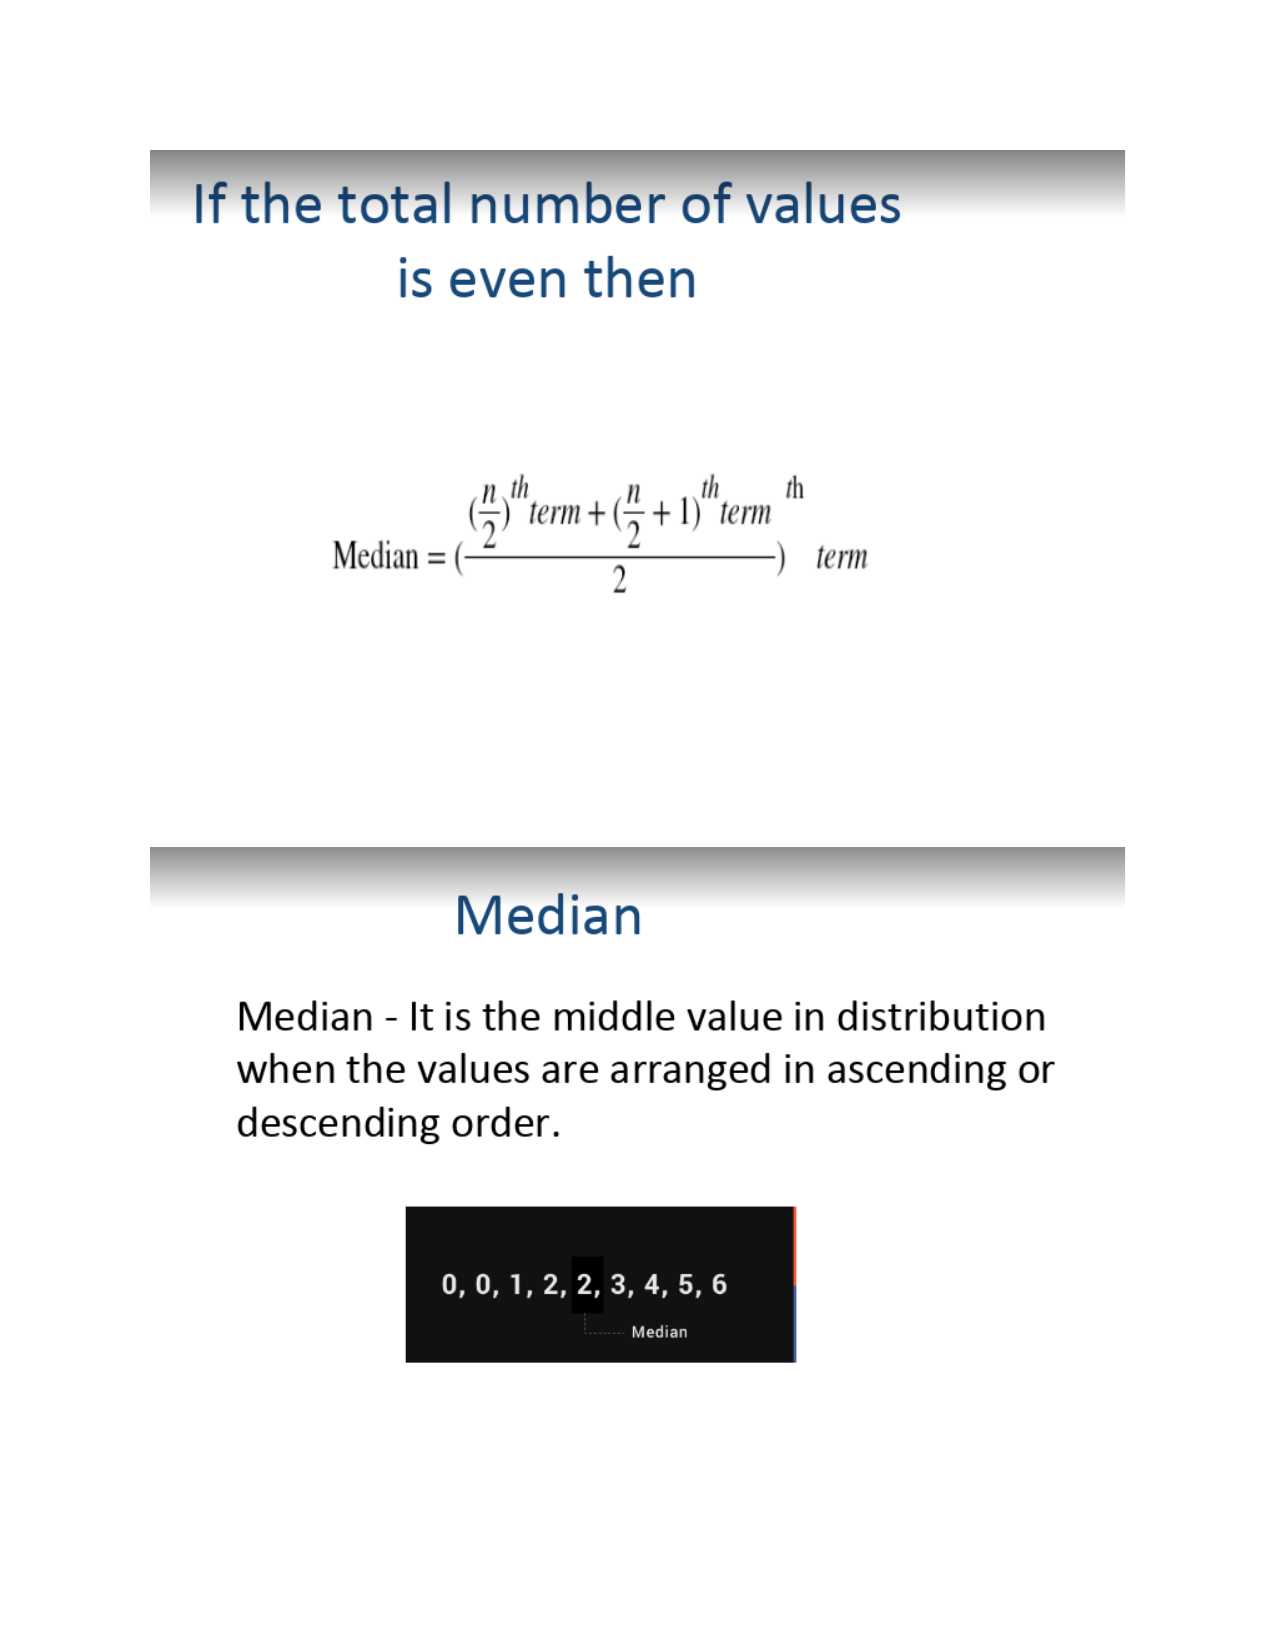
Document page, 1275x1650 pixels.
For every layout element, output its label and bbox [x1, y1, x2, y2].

picture [150, 847, 1125, 1459]
picture [150, 150, 1125, 792]
